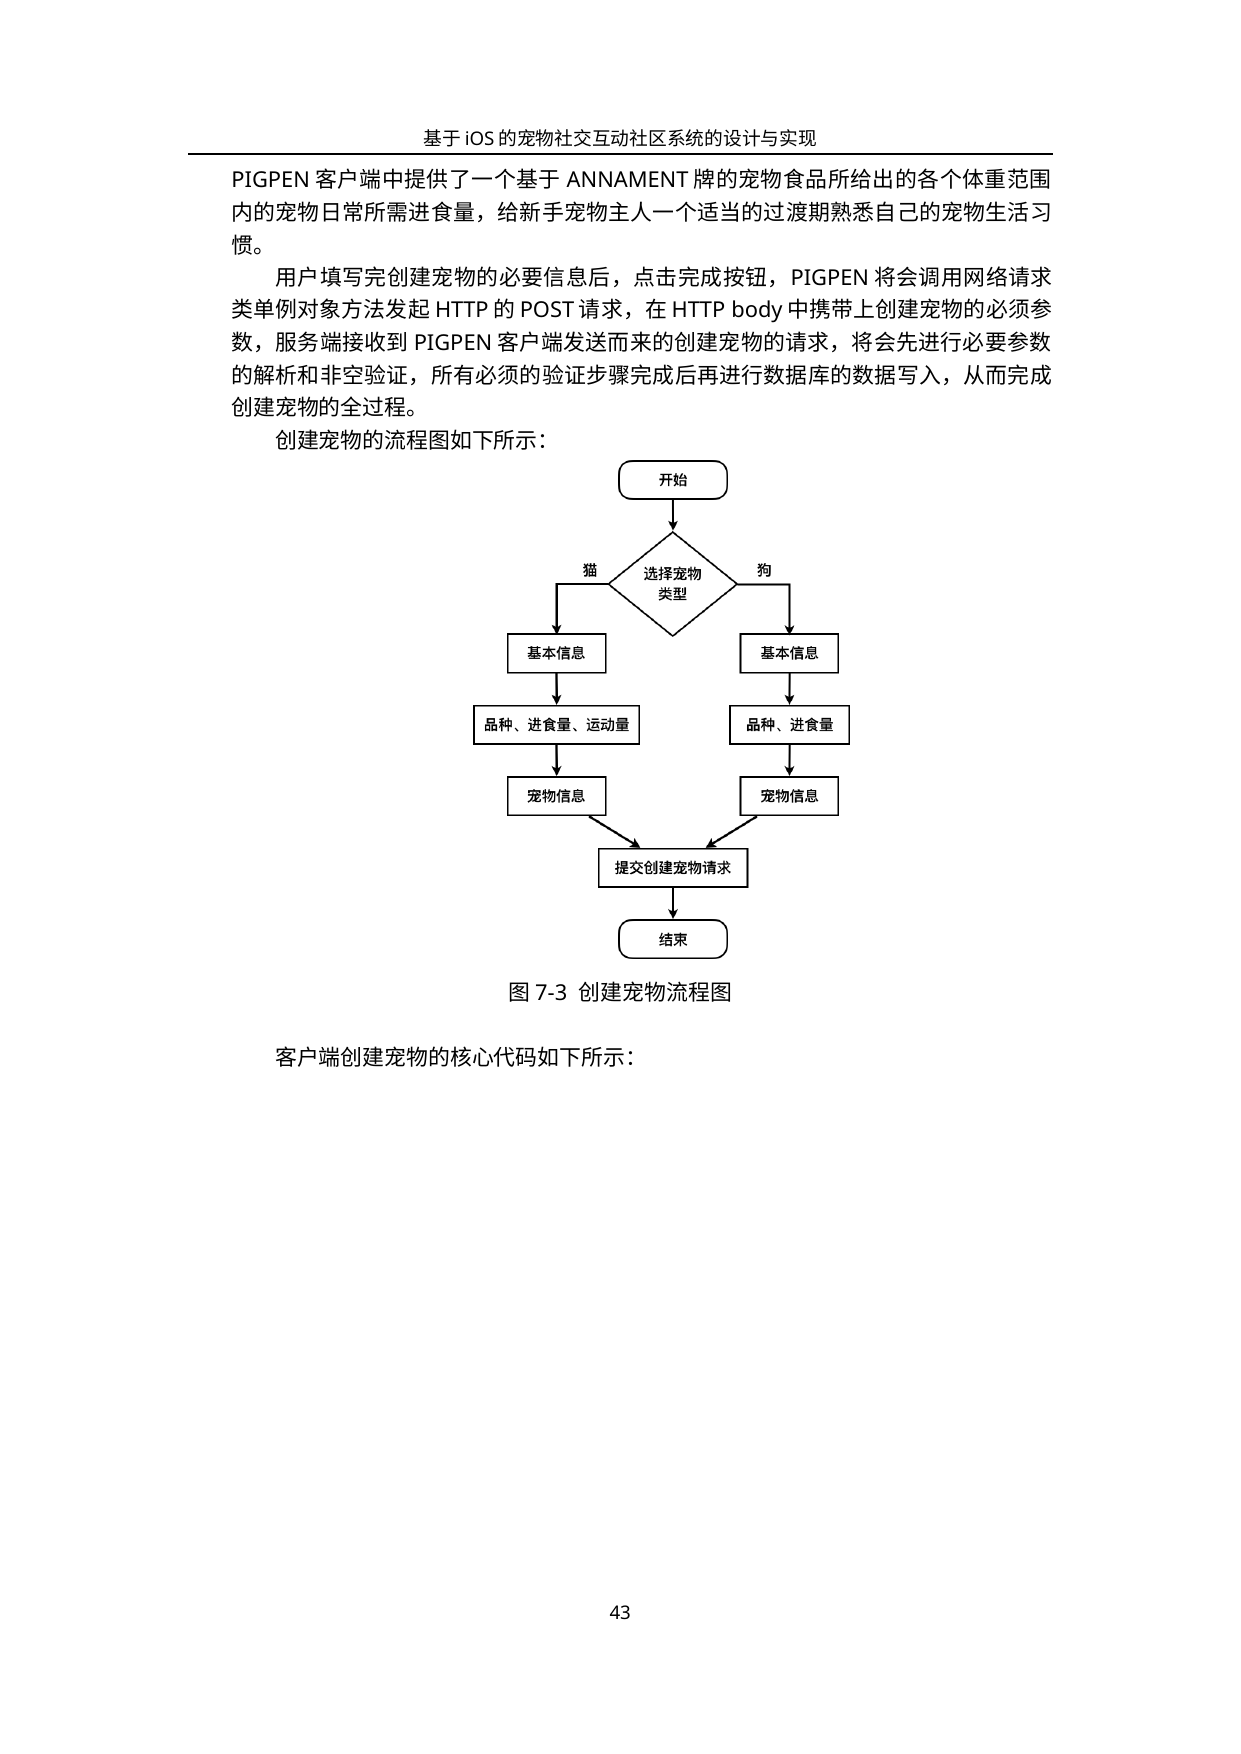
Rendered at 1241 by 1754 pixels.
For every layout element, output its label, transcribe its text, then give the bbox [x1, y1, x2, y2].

text 客户端创建宠物的核心代码如下所示： [231, 1040, 1053, 1072]
text 用户填写完创建宠物的必要信息后，点击完成按钮，PIGPEN将会调用网络请求类单例对象方法发起HTTP的POST请求，在HTTP body中携带上创建宠物的必须参数，服务端接收到PIGPEN客户端发送而来的创建宠物的请求，将会先进行必要参数的解析和非空验证，所有必须的验证步骤完成后再进行数据库的数据写入，从而完成创建宠物的全过程。 [231, 260, 1053, 422]
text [231, 162, 1053, 260]
picture [466, 454, 861, 968]
text 创建宠物的流程图如下所示： [231, 422, 1053, 455]
text 图7-3 创建宠物流程图 [187, 975, 1053, 1007]
